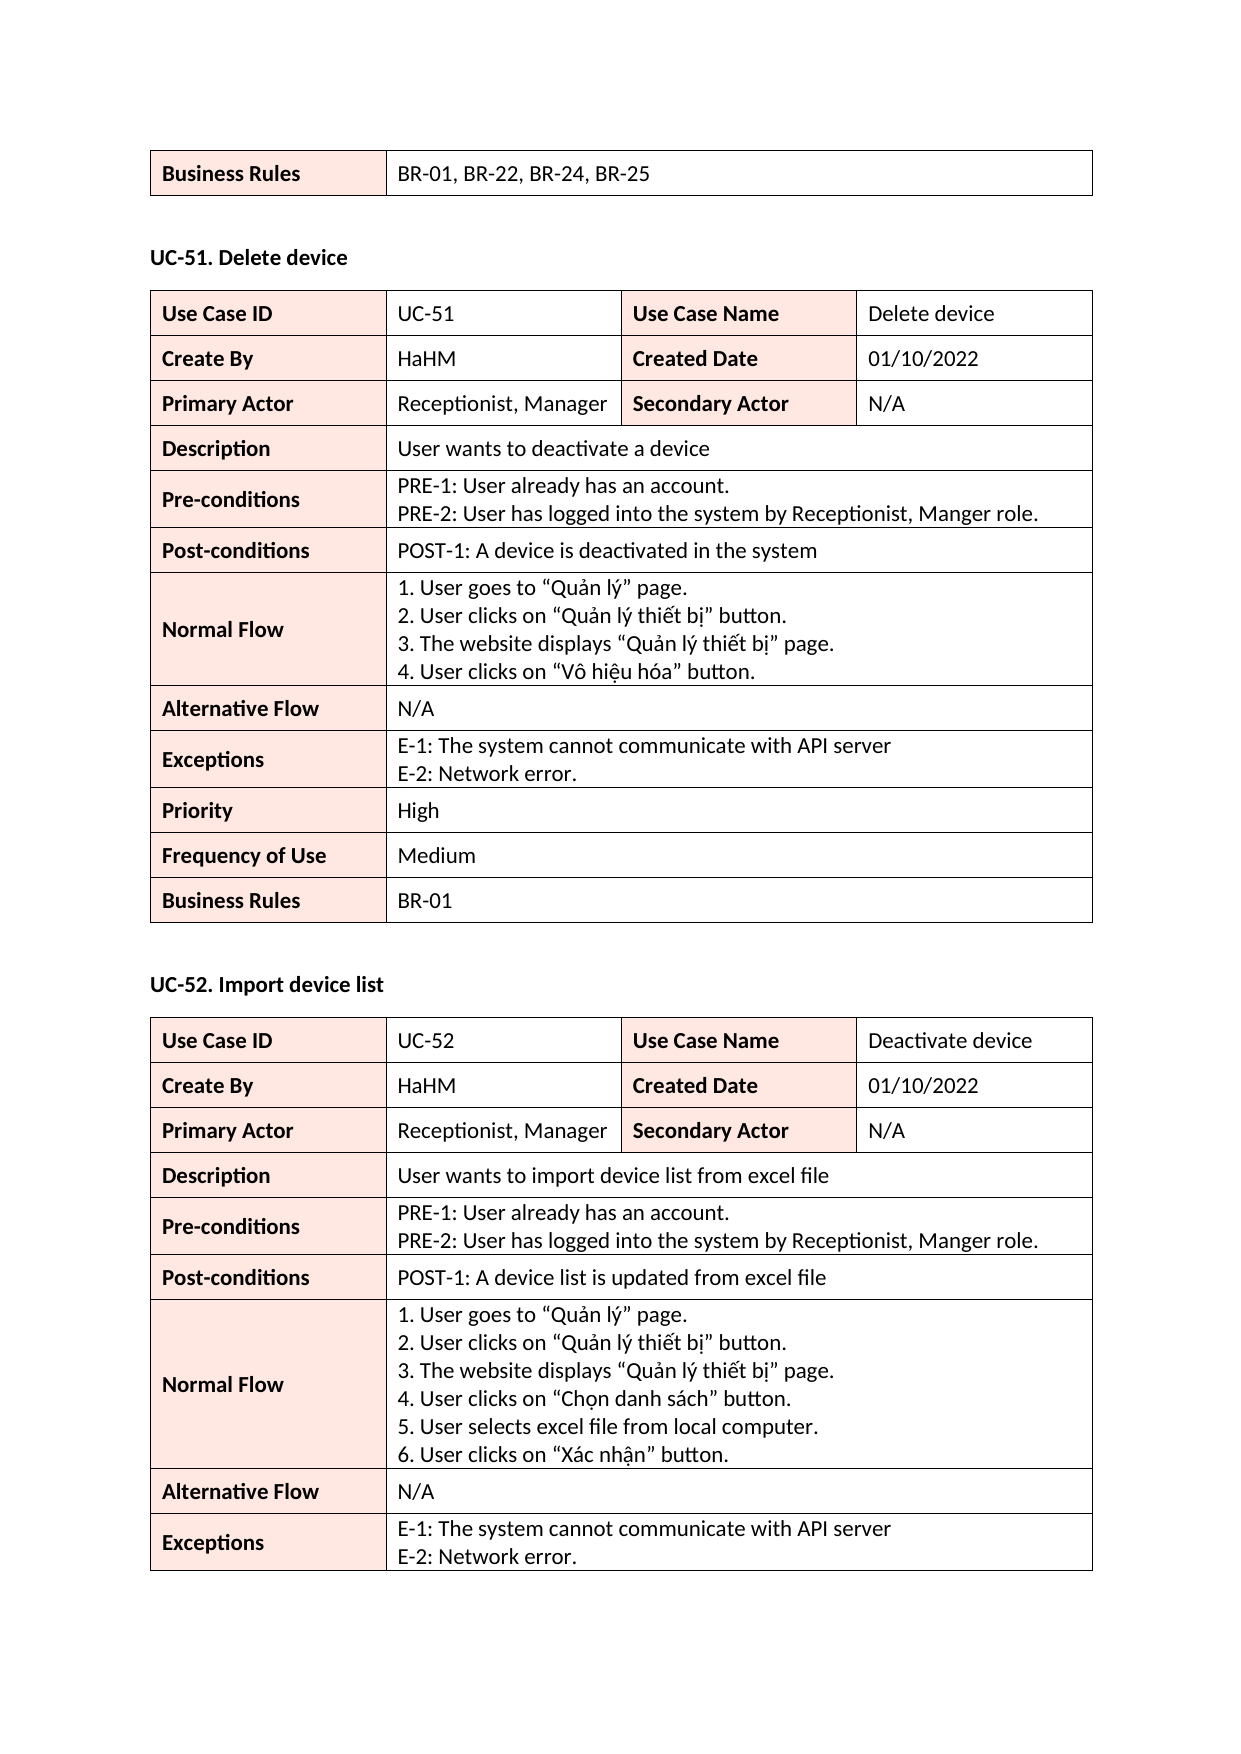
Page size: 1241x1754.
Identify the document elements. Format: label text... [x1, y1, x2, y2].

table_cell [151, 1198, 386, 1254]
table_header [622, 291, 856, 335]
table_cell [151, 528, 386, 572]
text UC-52. Import device list [150, 970, 1093, 998]
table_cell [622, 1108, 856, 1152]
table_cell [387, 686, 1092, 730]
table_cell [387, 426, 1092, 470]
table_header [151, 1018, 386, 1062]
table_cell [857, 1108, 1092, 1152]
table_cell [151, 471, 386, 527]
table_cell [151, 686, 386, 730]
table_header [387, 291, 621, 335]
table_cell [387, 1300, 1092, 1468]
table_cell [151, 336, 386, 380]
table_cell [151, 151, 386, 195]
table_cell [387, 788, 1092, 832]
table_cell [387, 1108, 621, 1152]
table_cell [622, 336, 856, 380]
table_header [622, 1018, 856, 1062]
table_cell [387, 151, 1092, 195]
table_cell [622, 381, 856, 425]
text UC-51. Delete device [150, 243, 1093, 271]
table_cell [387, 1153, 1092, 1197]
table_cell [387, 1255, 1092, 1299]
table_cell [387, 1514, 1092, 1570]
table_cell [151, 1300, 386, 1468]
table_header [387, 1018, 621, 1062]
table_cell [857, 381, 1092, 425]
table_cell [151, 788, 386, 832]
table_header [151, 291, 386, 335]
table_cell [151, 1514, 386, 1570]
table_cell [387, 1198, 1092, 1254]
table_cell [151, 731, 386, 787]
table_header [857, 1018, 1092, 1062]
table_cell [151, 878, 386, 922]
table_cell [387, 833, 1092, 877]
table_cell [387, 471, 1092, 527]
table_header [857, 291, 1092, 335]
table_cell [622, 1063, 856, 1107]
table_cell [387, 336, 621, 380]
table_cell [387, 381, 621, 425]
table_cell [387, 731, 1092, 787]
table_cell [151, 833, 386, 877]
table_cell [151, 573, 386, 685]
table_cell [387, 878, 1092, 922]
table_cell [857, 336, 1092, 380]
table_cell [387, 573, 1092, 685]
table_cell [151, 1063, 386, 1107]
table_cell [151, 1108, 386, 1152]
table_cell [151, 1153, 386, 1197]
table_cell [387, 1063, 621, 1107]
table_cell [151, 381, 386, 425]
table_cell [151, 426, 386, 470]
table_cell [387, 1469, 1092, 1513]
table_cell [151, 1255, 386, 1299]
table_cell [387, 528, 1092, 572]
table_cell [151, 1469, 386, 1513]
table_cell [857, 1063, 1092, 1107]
